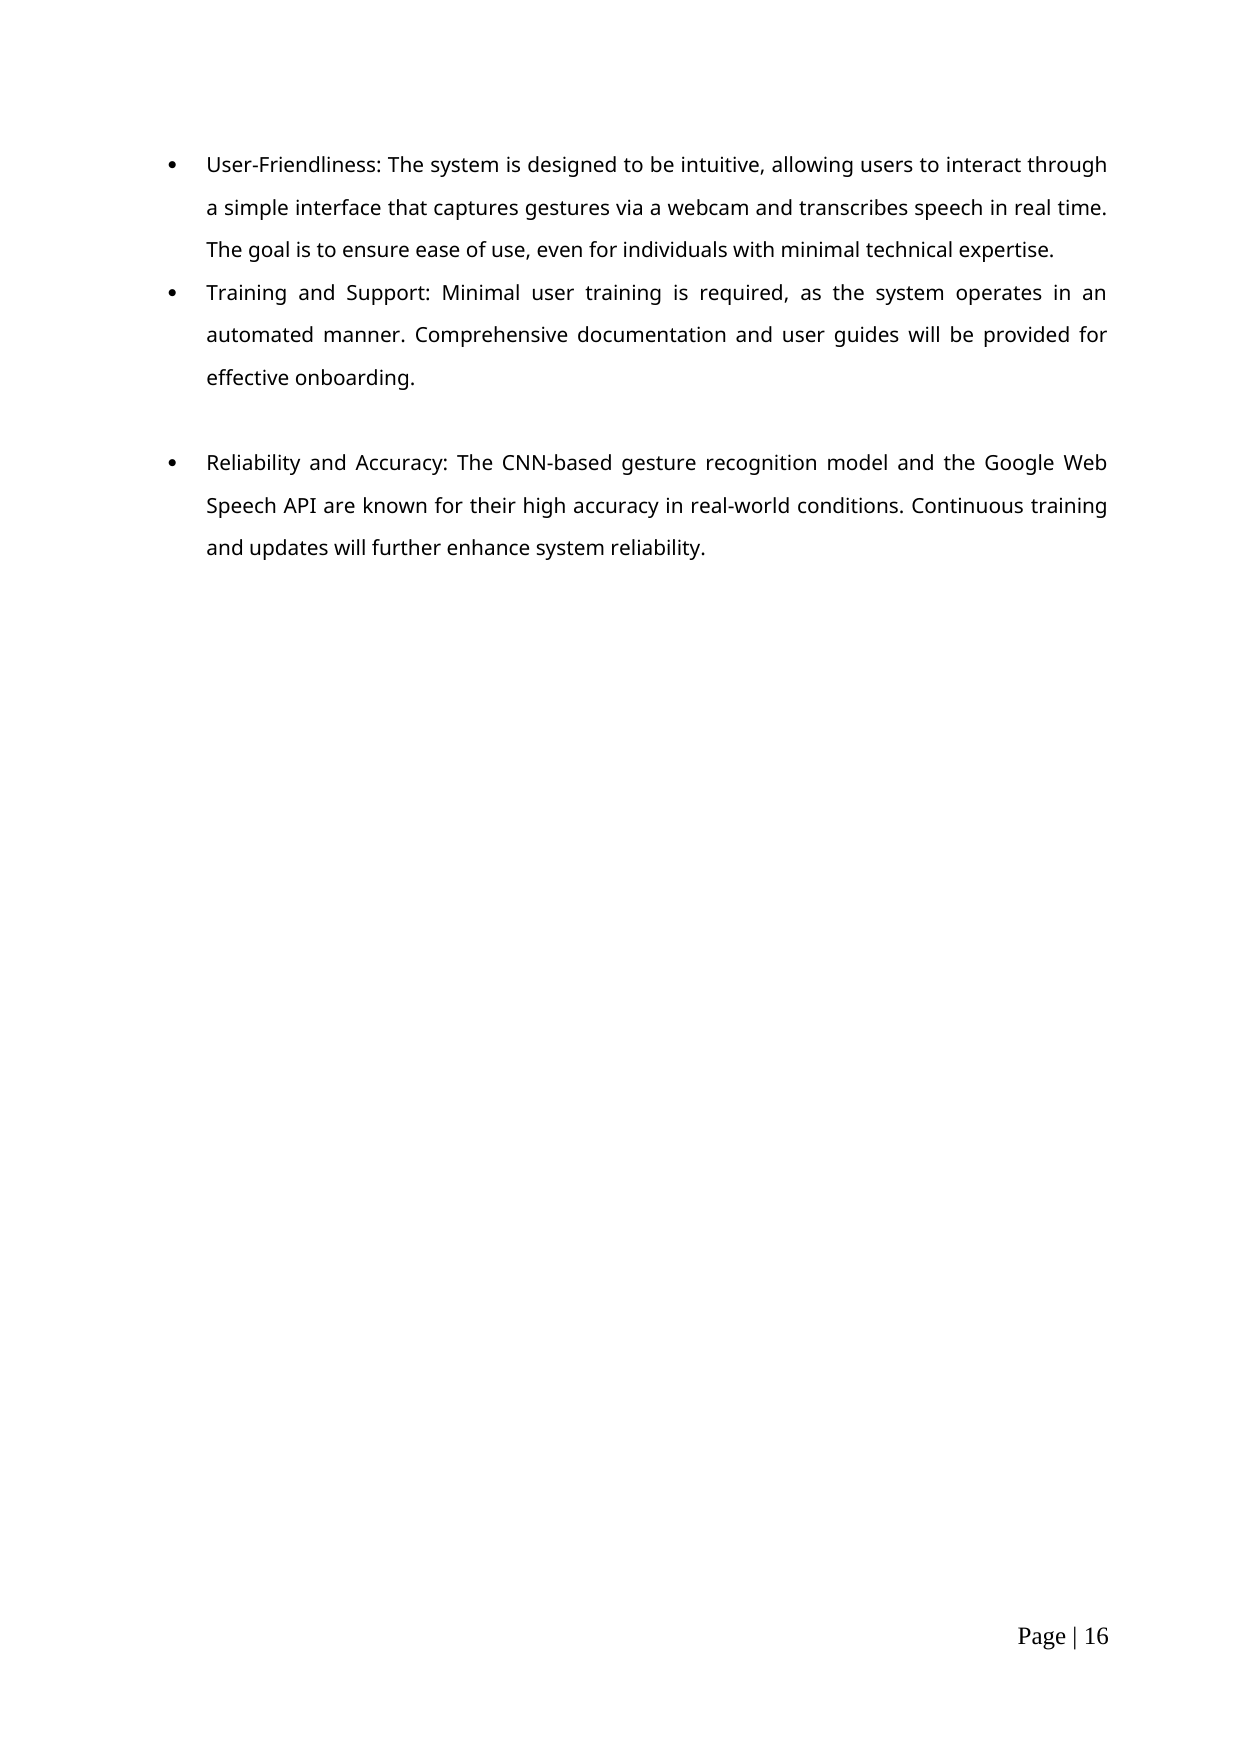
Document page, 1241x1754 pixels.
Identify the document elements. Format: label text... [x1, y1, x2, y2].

list User-Friendliness: The system is designed to be intuitive, allowing users to interact through a simple interface that captures gestures via a webcam and transcribes speech in real time. The goal is to ensure ease of use, even for individuals with minimal technical expertise. [169, 150, 1108, 264]
list Training and Support: Minimal user training is required, as the system operates in an automated manner. Comprehensive documentation and user guides will be provided for effective onboarding. [169, 278, 1108, 391]
list Reliability and Accuracy: The CNN-based gesture recognition model and the Google Web Speech API are known for their high accuracy in real-world conditions. Continuous training and updates will further enhance system reliability. [169, 448, 1108, 562]
